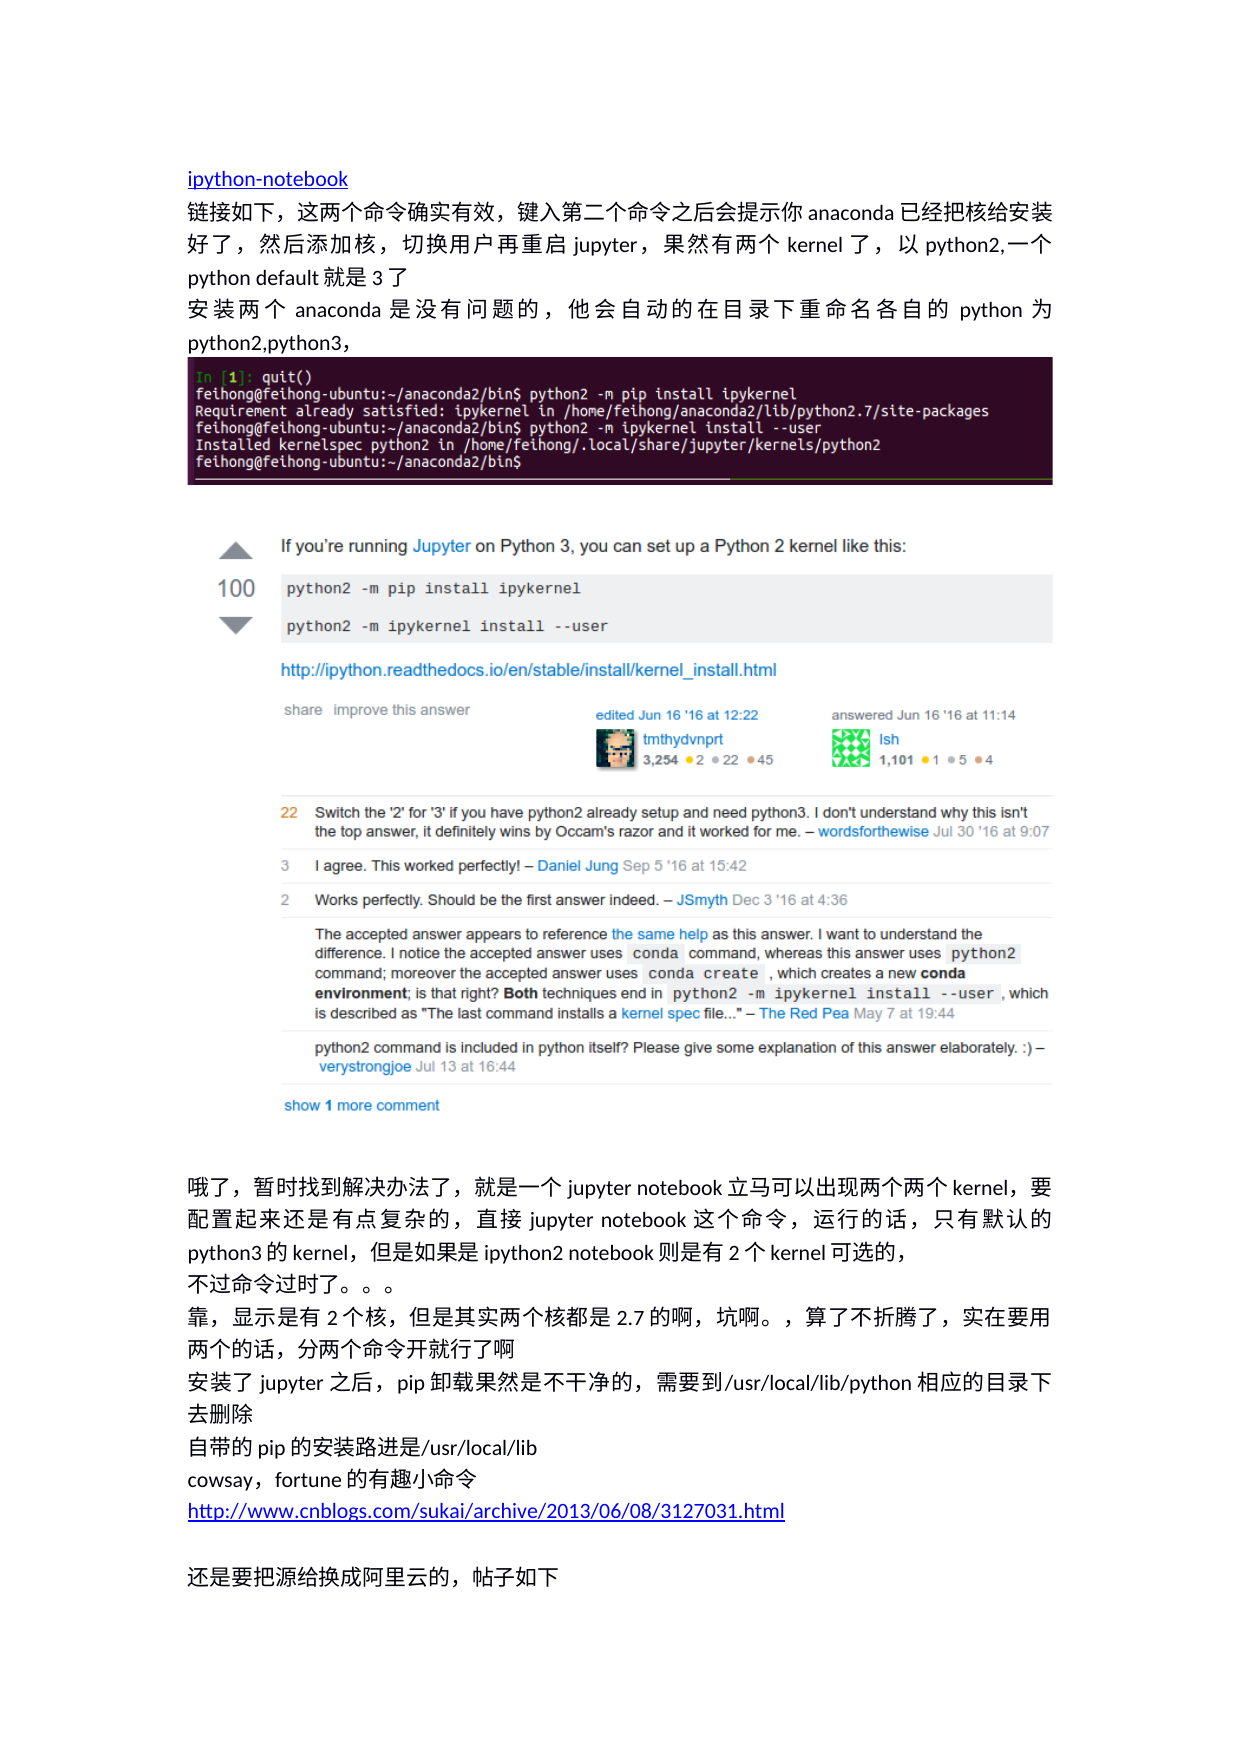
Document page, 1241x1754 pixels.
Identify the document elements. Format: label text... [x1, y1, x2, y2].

picture [187, 519, 1053, 1113]
text 安装两个anaconda是没有问题的，他会自动的在目录下重命名各自的python为python2,python3， [187, 292, 1053, 357]
text 自带的pip的安装路进是/usr/local/lib [187, 1429, 1053, 1462]
text 靠，显示是有2个核，但是其实两个核都是2.7的啊，坑啊。，算了不折腾了，实在要用两个的话，分两个命令开就行了啊 [187, 1299, 1053, 1364]
text 哦了，暂时找到解决办法了，就是一个jupyter notebook立马可以出现两个两个kernel，要配置起来还是有点复杂的，直接jupyter notebook这个命令，运行的话，只有默认的python3的kernel，但是如果是ipython2 notebook则是有2个kernel可选的， [187, 1169, 1053, 1267]
text 不过命令过时了。。。 [187, 1267, 1053, 1299]
picture [187, 357, 1053, 485]
text 安装了jupyter之后，pip卸载果然是不干净的，需要到/usr/local/lib/python相应的目录下去删除 [187, 1364, 1053, 1429]
text 还是要把源给换成阿里云的，帖子如下 [187, 1559, 1053, 1592]
text cowsay，fortune的有趣小命令 [187, 1462, 1053, 1494]
text 链接如下，这两个命令确实有效，键入第二个命令之后会提示你anaconda已经把核给安装好了，然后添加核，切换用户再重启jupyter，果然有两个kernel了，以python2,一个python default就是3了 [187, 194, 1053, 292]
text http://www.cnblogs.com/sukai/archive/2013/06/08/3127031.html [187, 1494, 1053, 1527]
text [187, 162, 1053, 194]
